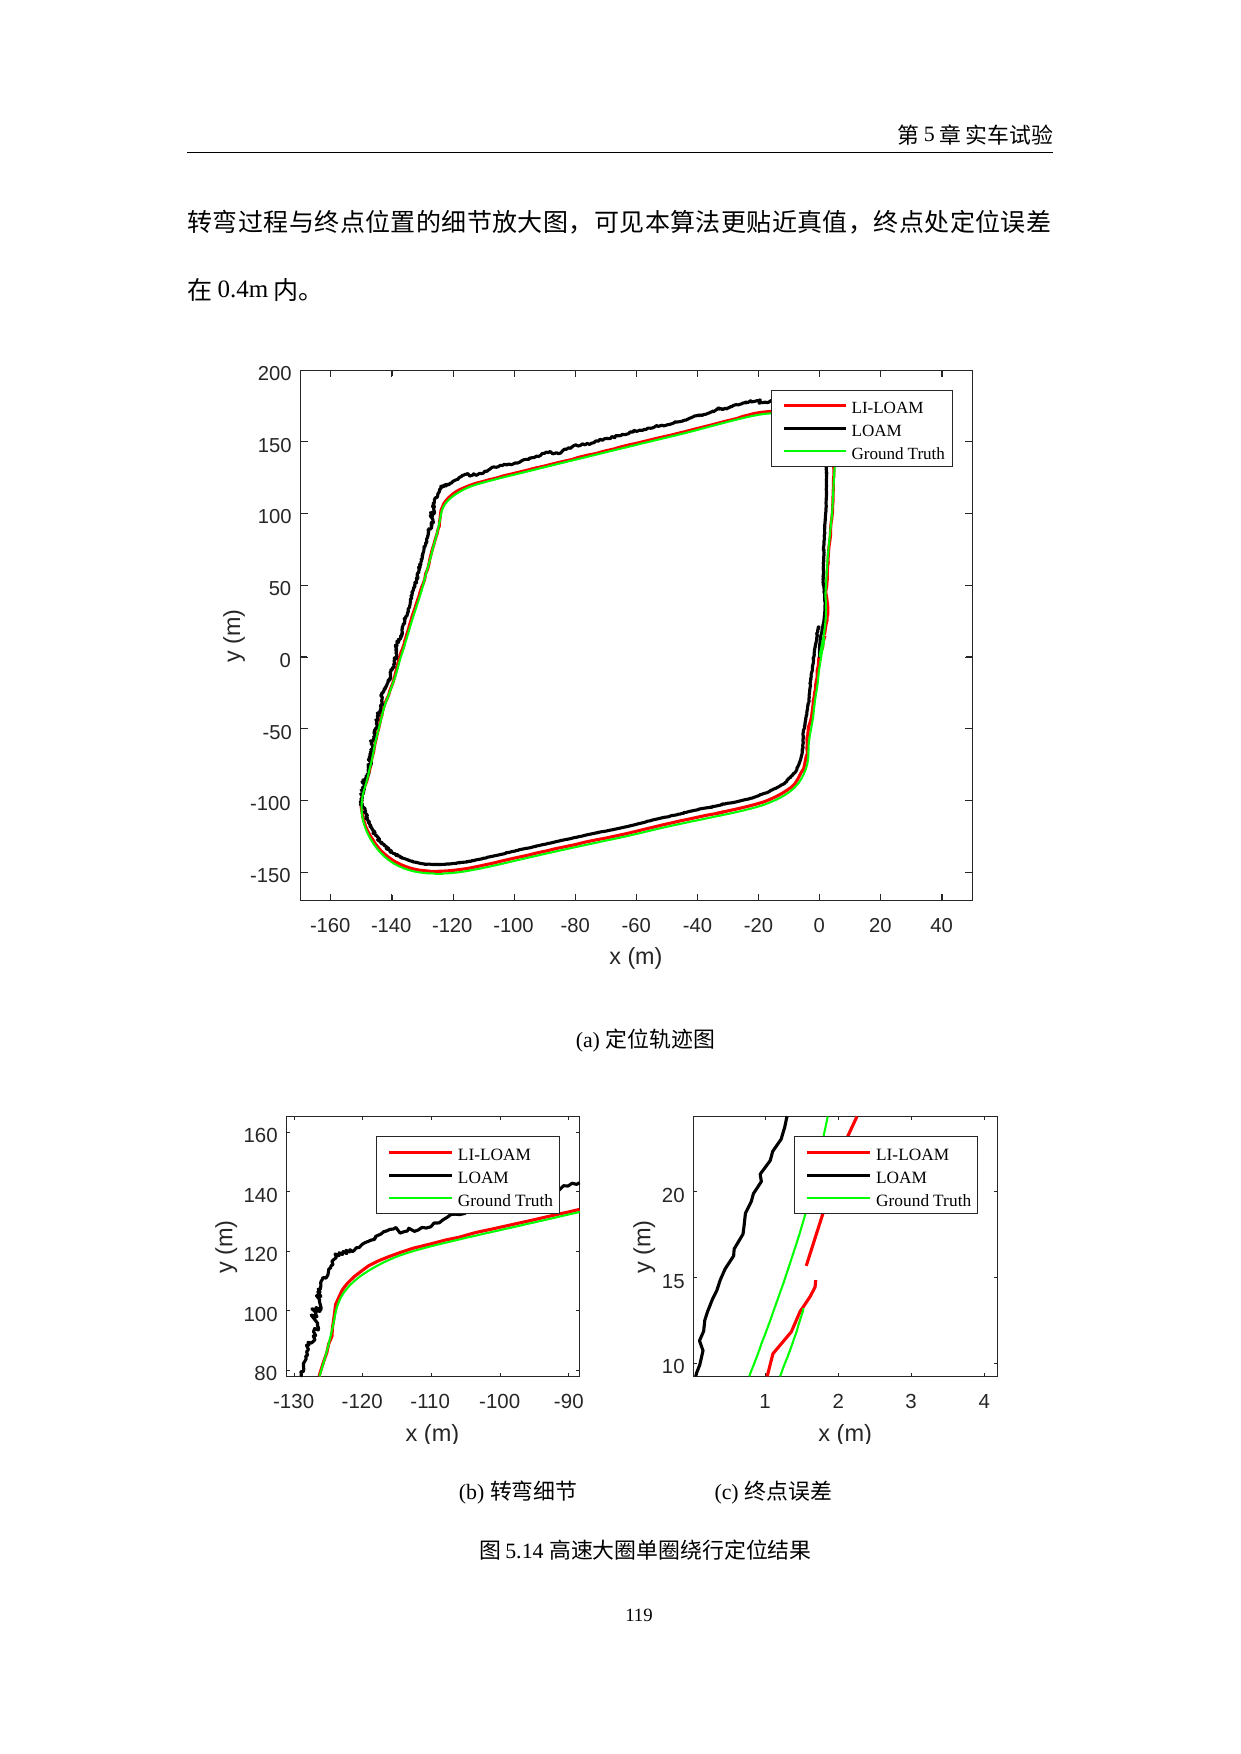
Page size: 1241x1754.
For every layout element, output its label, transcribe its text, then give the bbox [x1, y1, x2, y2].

text (b) 转弯细节 (c) 终点误差 [187, 1473, 1053, 1507]
text (a) 定位轨迹图 [187, 1021, 1053, 1055]
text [187, 186, 1053, 322]
text 图5.14 高速大圈单圈绕行定位结果 [187, 1532, 1053, 1566]
